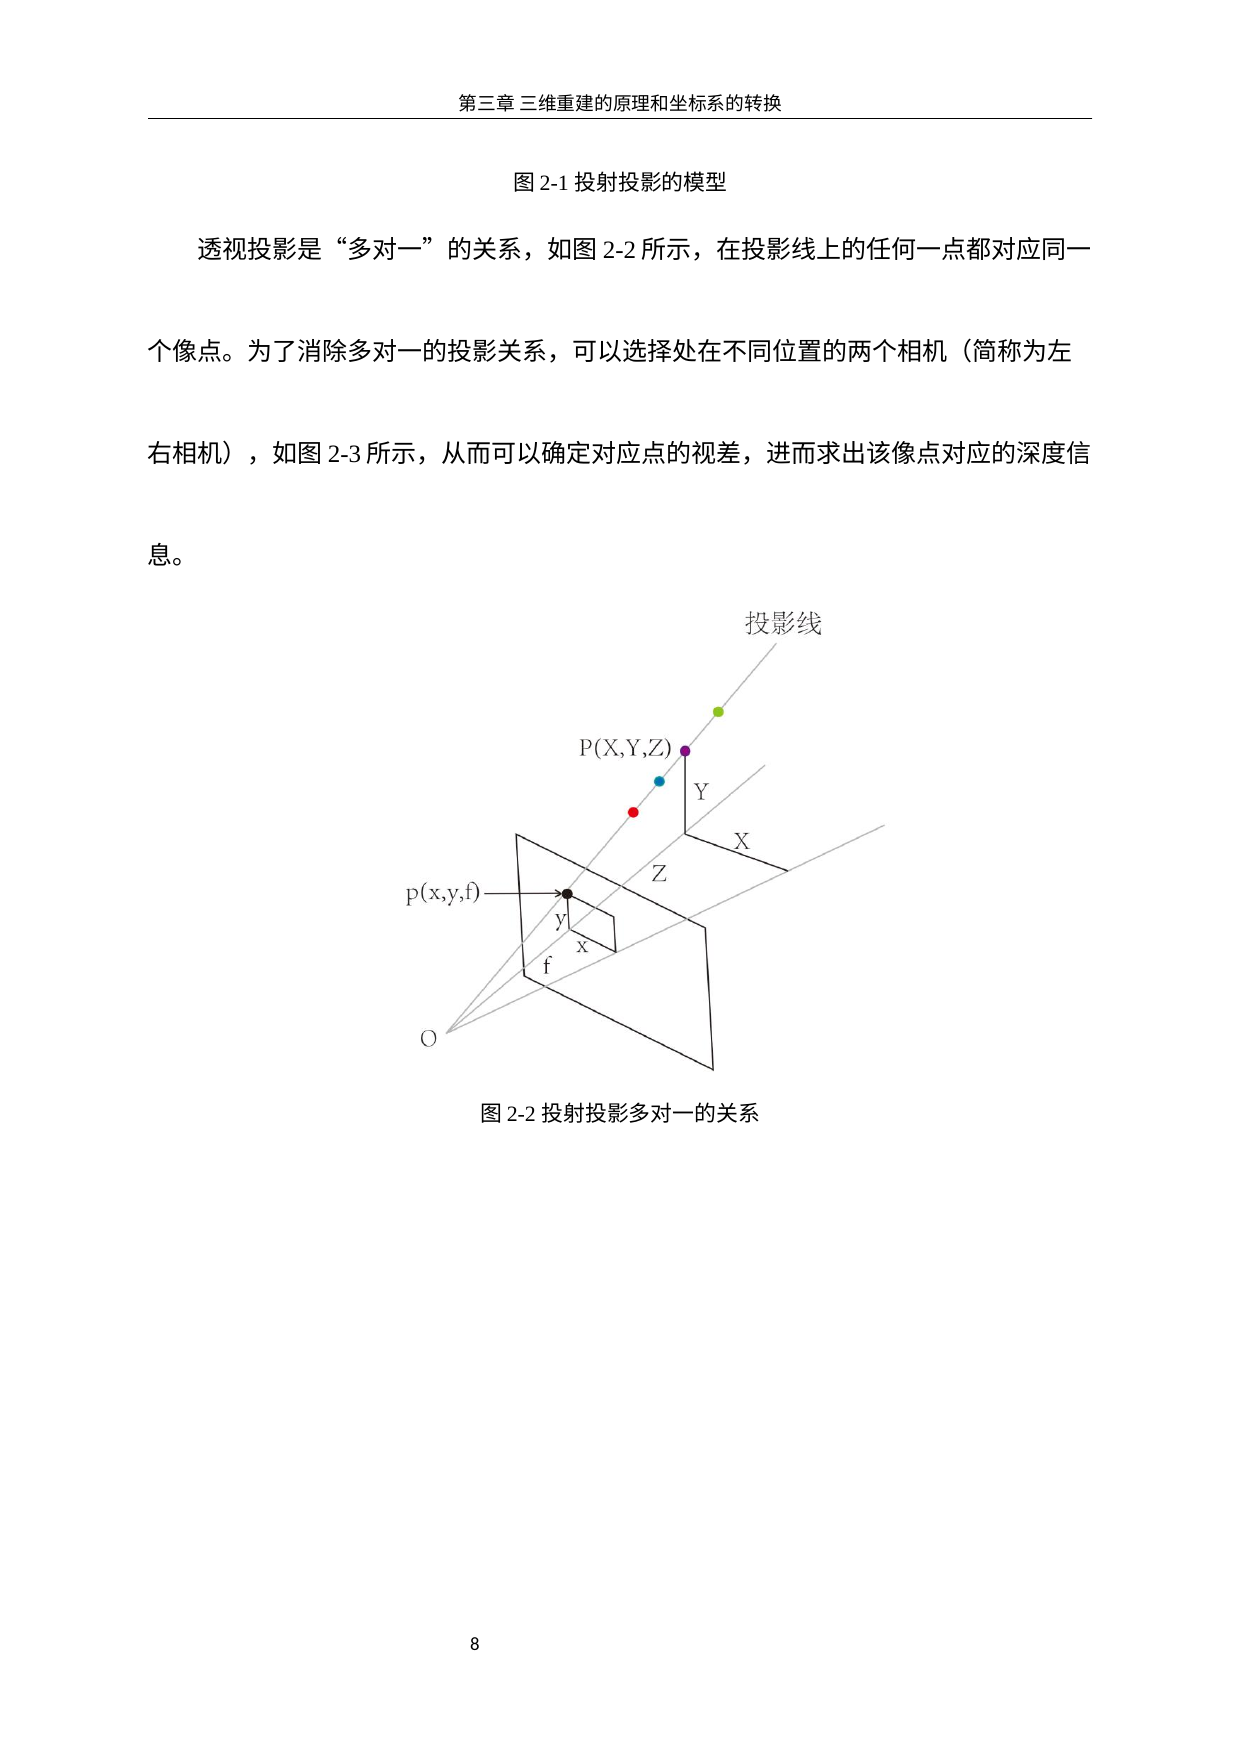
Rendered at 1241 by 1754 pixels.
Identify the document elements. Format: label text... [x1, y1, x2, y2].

text 透视投影是“多对一”的关系，如图2-2所示，在投影线上的任何一点都对应同一个像点。为了消除多对一的投影关系，可以选择处在不同位置的两个相机（简称为左右相机），如图2-3所示，从而可以确定对应点的视差，进而求出该像点对应的深度信息。 [148, 214, 1092, 587]
text 图2-2 投射投影多对一的关系 [148, 1095, 1092, 1129]
text 图2-1 投射投影的模型 [148, 164, 1092, 198]
picture [397, 605, 893, 1078]
